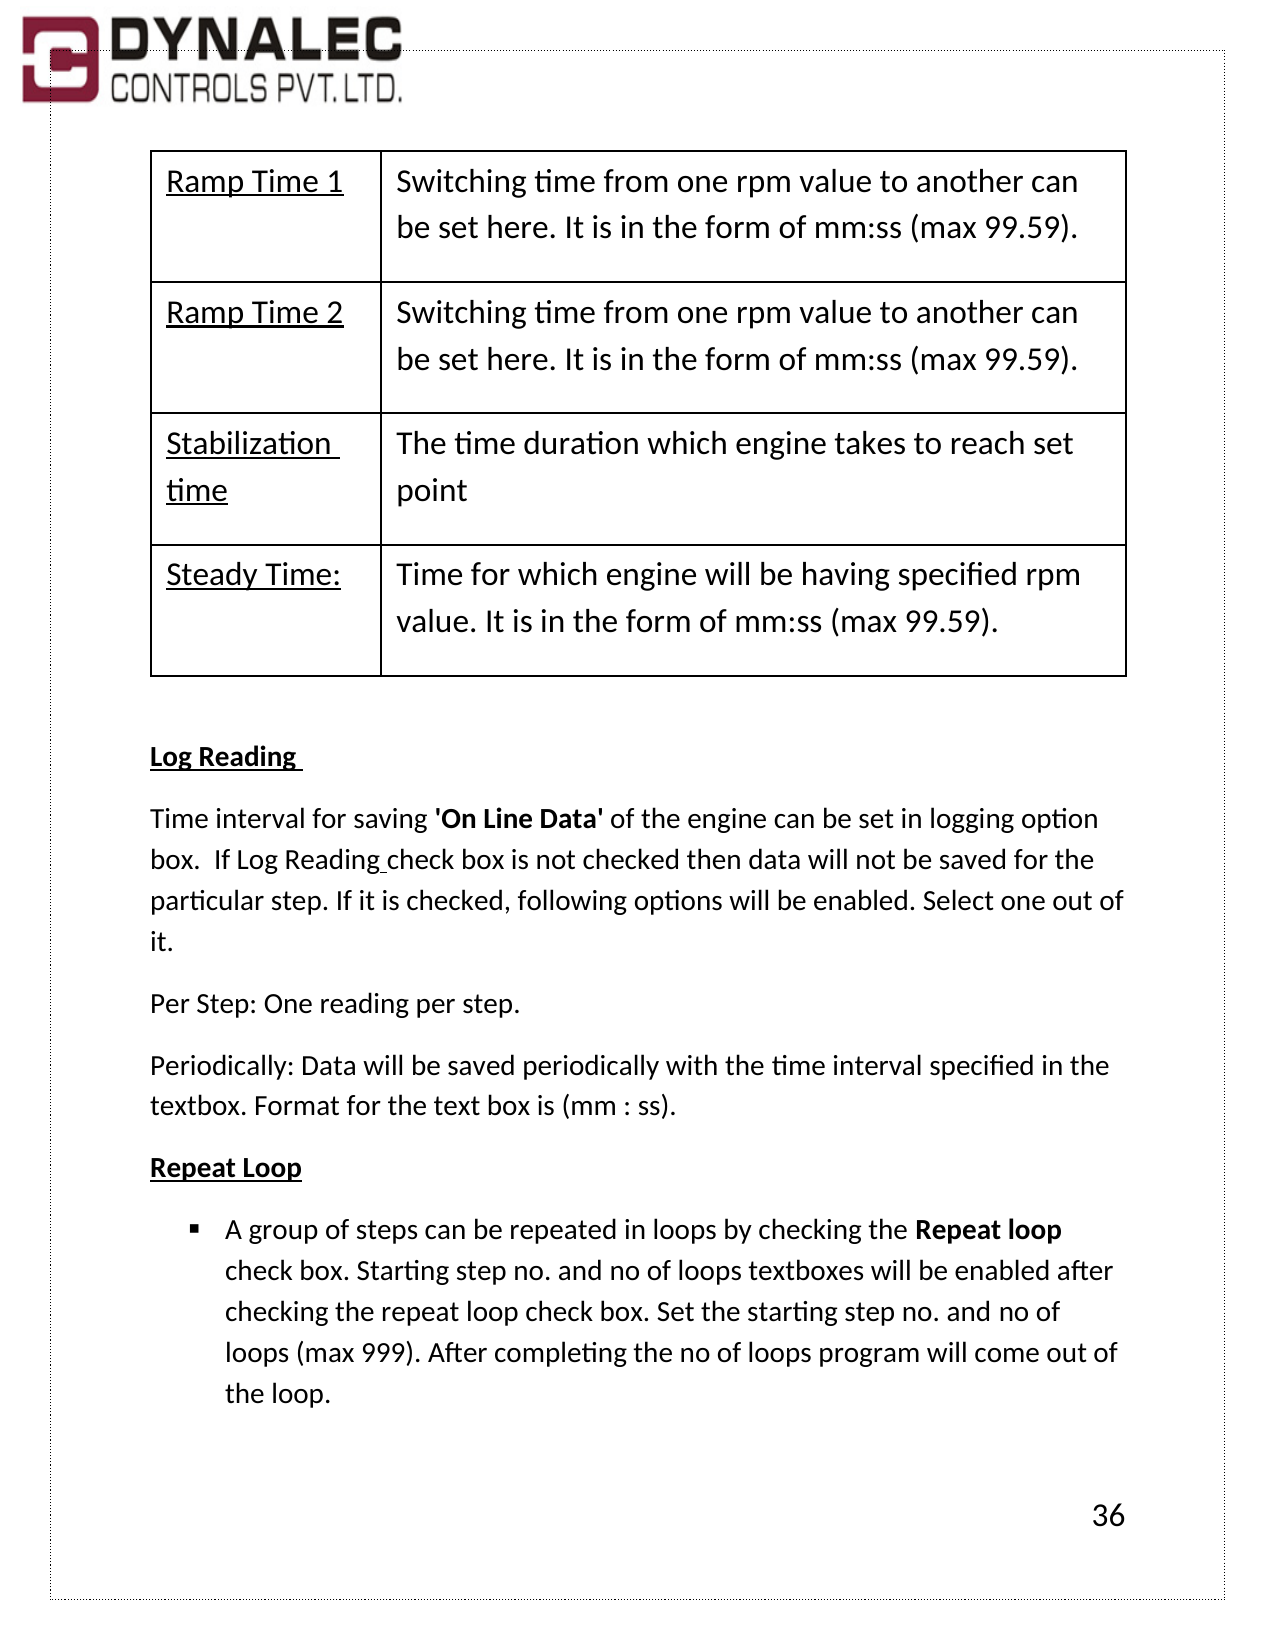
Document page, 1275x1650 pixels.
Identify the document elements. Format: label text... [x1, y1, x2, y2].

table_cell Stabilization time [152, 414, 380, 543]
table_cell Ramp Time 2 [152, 283, 380, 412]
text Log Reading [150, 738, 1125, 774]
text Per Step: One reading per step. [150, 985, 1125, 1020]
text Repeat Loop [150, 1149, 1125, 1185]
table_cell Steady Time: [152, 546, 380, 674]
picture [20, 6, 404, 108]
table_cell Switching time from one rpm value to another can be set here. It is in the form of mm:ss (max 99.59). [382, 283, 1125, 412]
table_cell Ramp Time 1 [152, 152, 380, 281]
table_cell Switching time from one rpm value to another can be set here. It is in the form of mm:ss (max 99.59). [382, 152, 1125, 281]
table_cell The time duration which engine takes to reach set point [382, 414, 1125, 543]
text Time interval for saving 'On Line Data' of the engine can be set in logging option box. If Log Reading check box is not checked then data will not be saved for the particular step. If it is checked, following options will be enabled. Select one out of it. [150, 800, 1125, 959]
table_cell Time for which engine will be having specified rpm value. It is in the form of mm:ss (max 99.59). [382, 546, 1125, 674]
list A group of steps can be repeated in loops by checking the Repeat loop check box. Starting step no. and no of loops textboxes will be enabled after checking the repeat loop check box. Set the starting step no. and no of loops (max 999). After completing the no of loops program will come out of the loop. [187, 1211, 1125, 1410]
text Periodically: Data will be saved periodically with the time interval specified in the textbox. Format for the text box is (mm : ss). [150, 1047, 1125, 1123]
